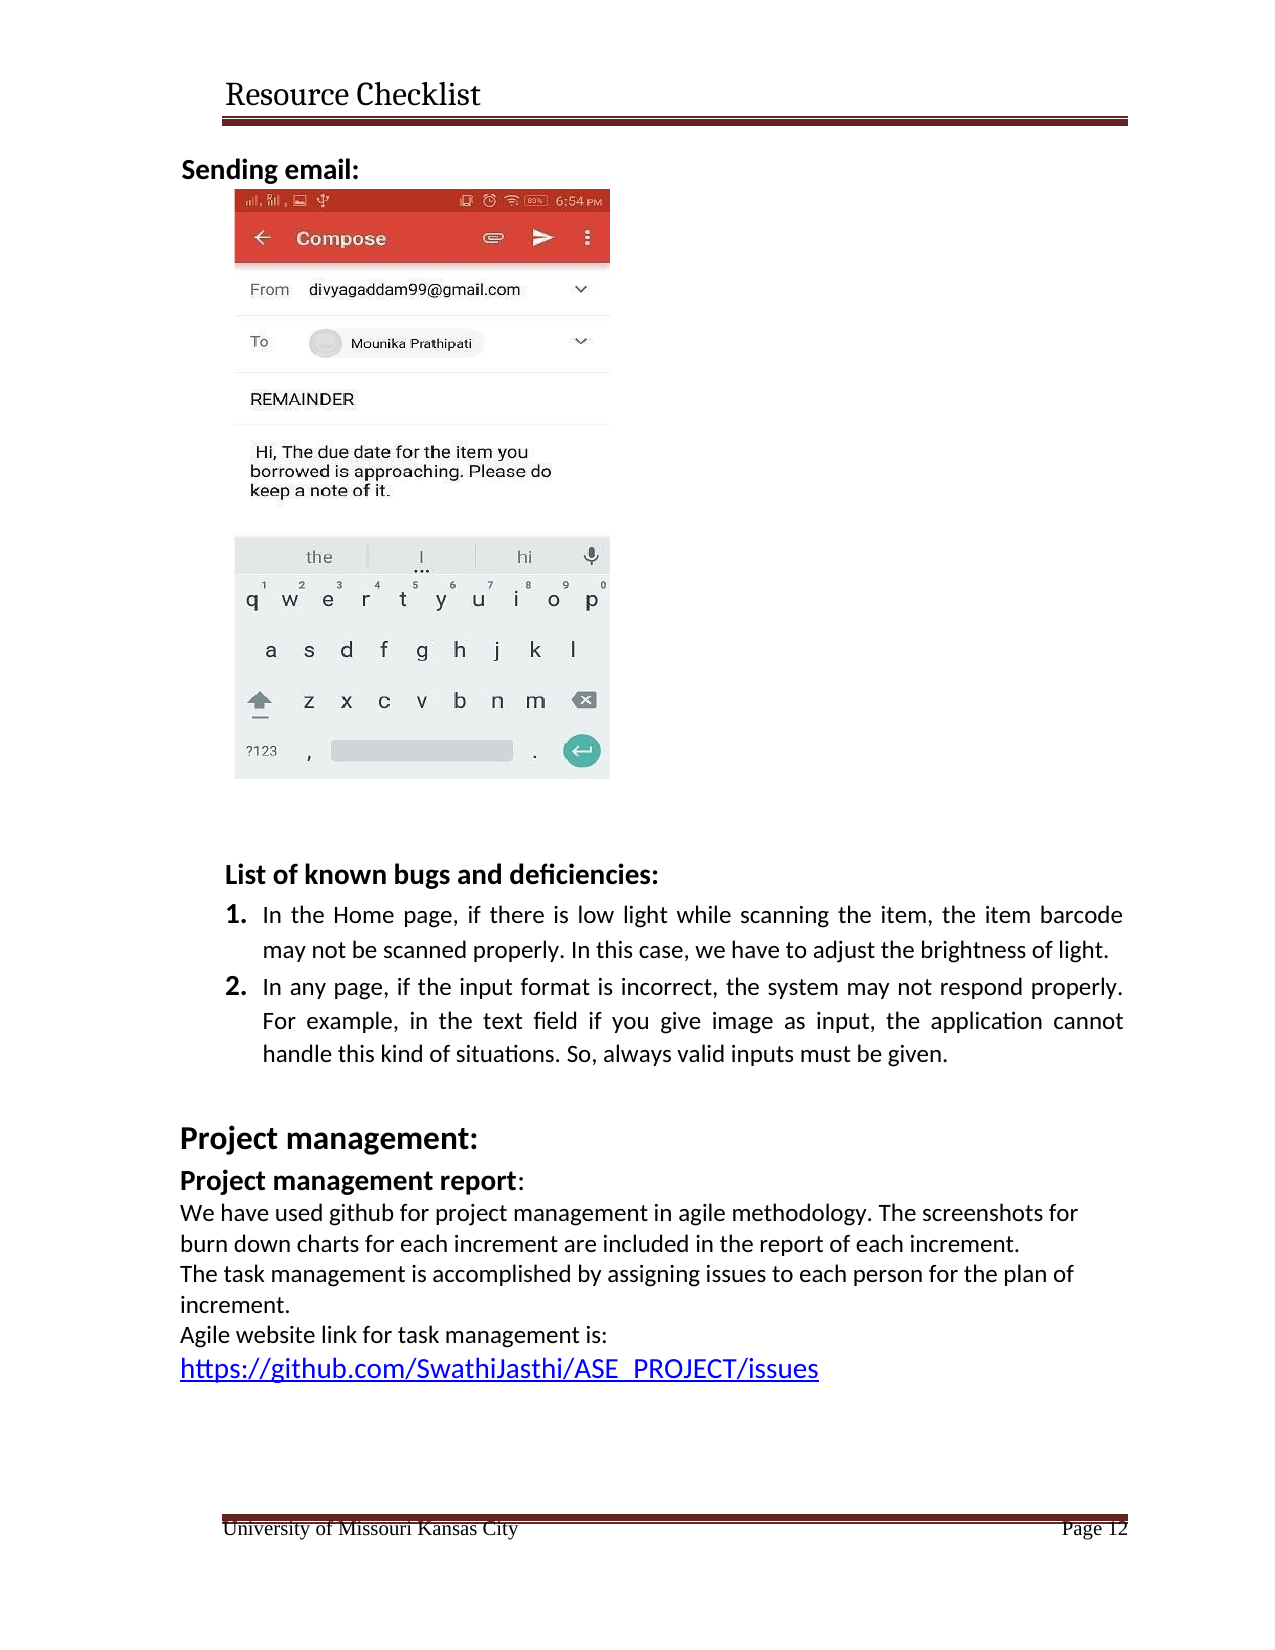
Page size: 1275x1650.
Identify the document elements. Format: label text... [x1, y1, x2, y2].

text Project management: [180, 1117, 1126, 1158]
text The task management is accomplished by assigning issues to each person for the plan of increment. [180, 1258, 1133, 1319]
text We have used github for project management in agile methodology. The screenshots for burn down charts for each increment are included in the report of each increment. [180, 1197, 1133, 1258]
list In any page, if the input format is incorrect, the system may not respond properly. For example, in the text field if you give image as input, the application cannot handle this kind of situations. So, always valid inputs must be given. [225, 967, 1126, 1069]
text Sending email: [181, 151, 1133, 187]
text List of known bugs and deficiencies: [225, 856, 1126, 892]
text Project management report: [180, 1162, 1133, 1197]
text Agile website link for task management is: [180, 1319, 1133, 1350]
list In the Home page, if there is low light while scanning the item, the item barcode may not be scanned properly. In this case, we have to adjust the brightness of light. [225, 895, 1126, 964]
picture [234, 189, 610, 779]
text https://github.com/SwathiJasthi/ASE_PROJECT/issues [180, 1350, 1133, 1386]
